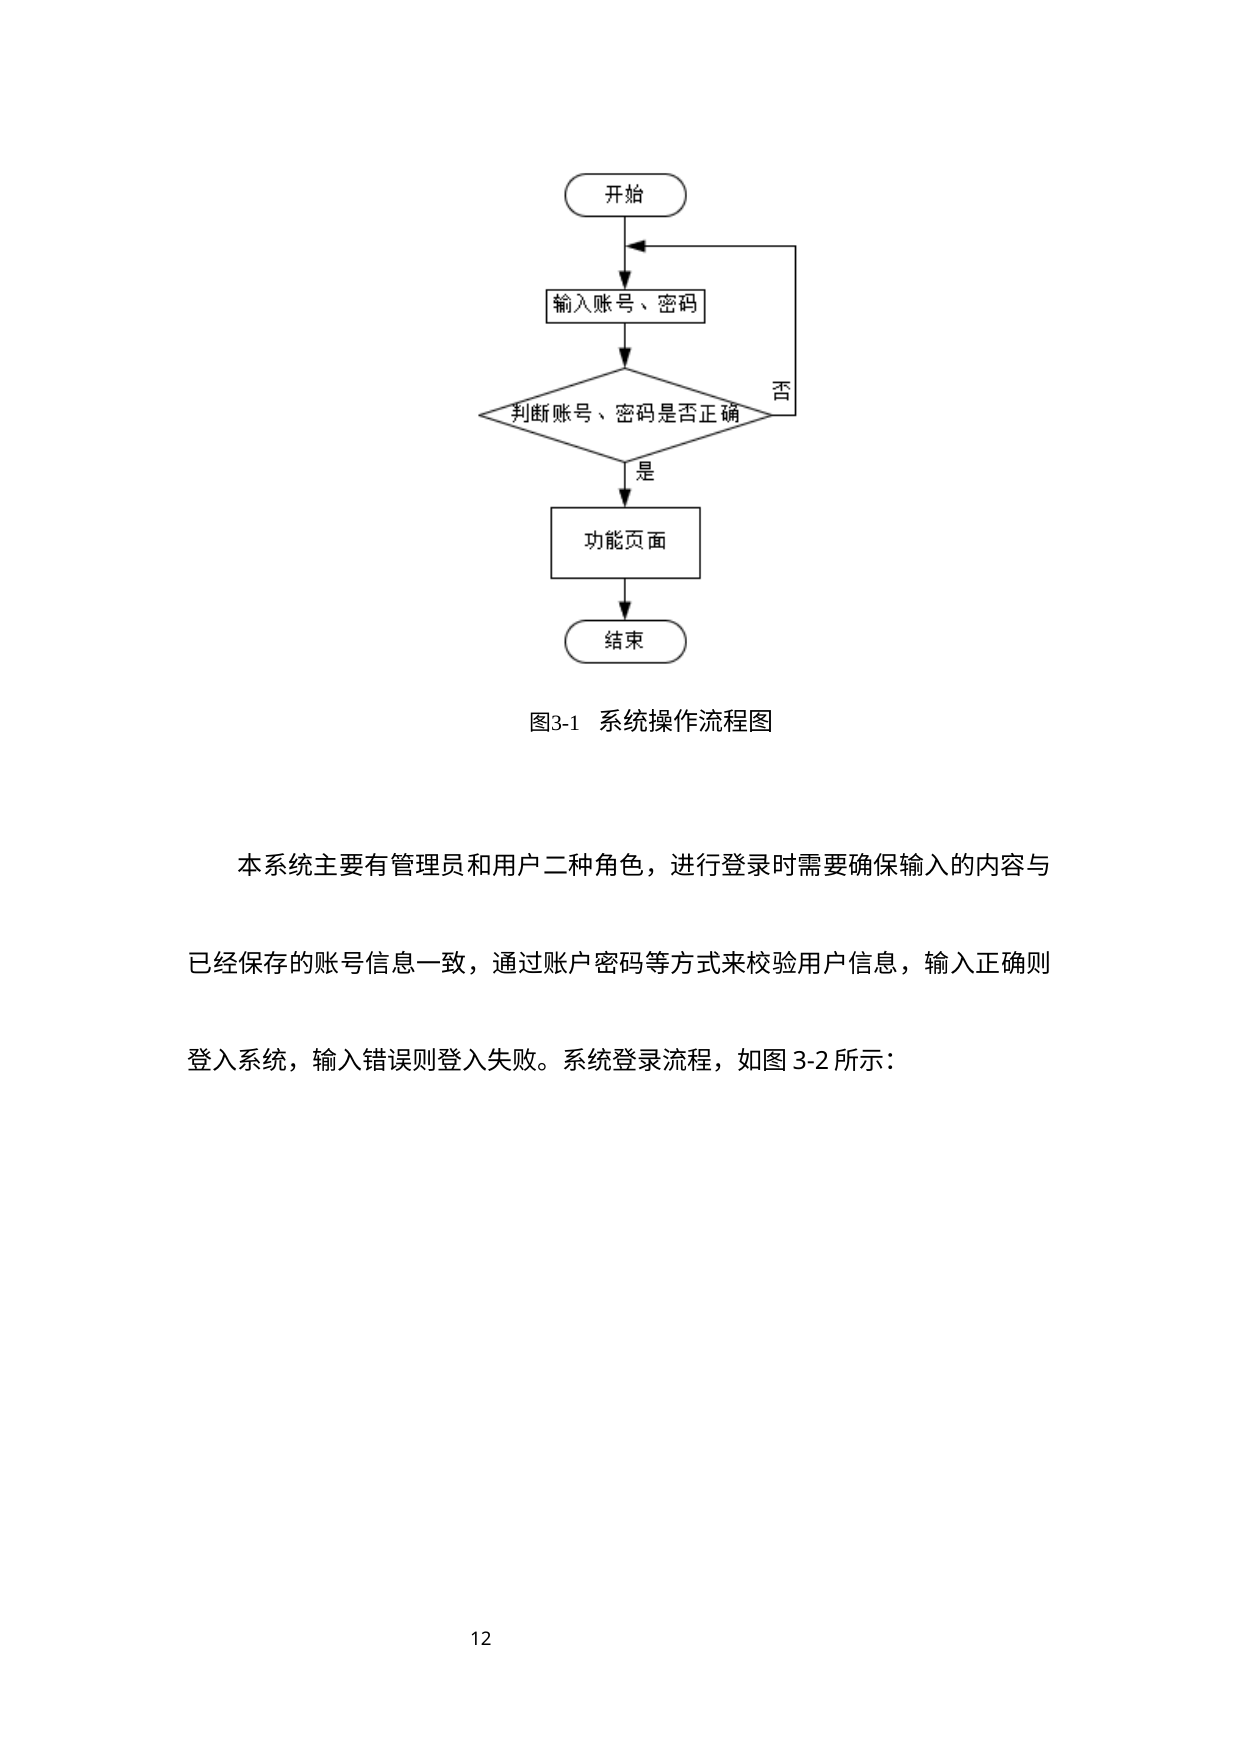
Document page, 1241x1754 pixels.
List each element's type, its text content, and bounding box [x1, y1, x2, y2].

picture [449, 162, 842, 678]
list 系统操作流程图 [275, 687, 1053, 752]
text 本系统主要有管理员和用户二种角色，进行登录时需要确保输入的内容与已经保存的账号信息一致，通过账户密码等方式来校验用户信息，输入正确则登入系统，输入错误则登入失败。系统登录流程，如图3-2所示： [187, 831, 1053, 1091]
